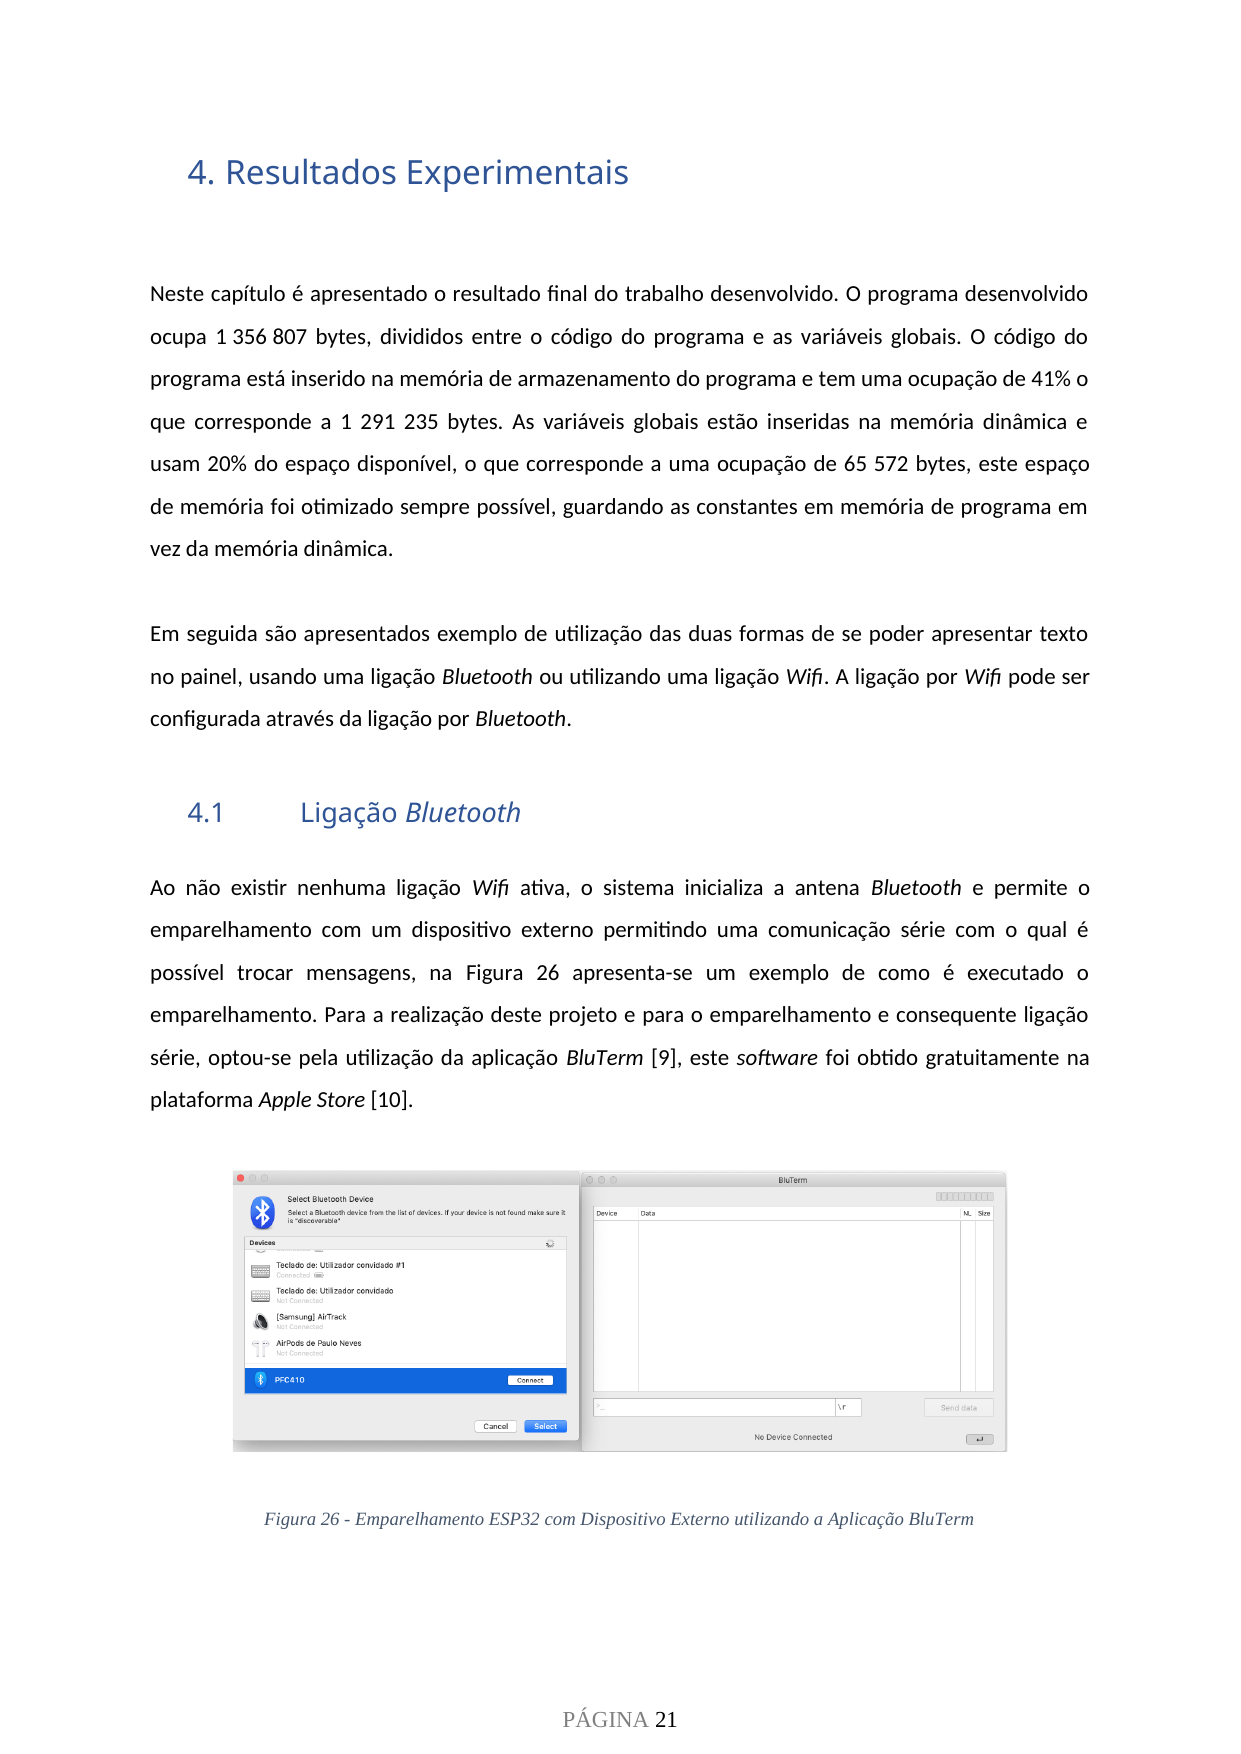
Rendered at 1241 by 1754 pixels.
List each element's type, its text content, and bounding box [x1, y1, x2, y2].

picture [232, 1170, 1008, 1452]
text Em seguida são apresentados exemplo de utilização das duas formas de se poder apresentar texto no painel, usando uma ligação Bluetooth ou utilizando uma ligação Wifi. A ligação por Wifi pode ser configurada através da ligação por Bluetooth. [150, 619, 1090, 733]
subtitle Ligação Bluetooth [187, 794, 1090, 831]
text Ao não existir nenhuma ligação Wifi ativa, o sistema inicializa a antena Bluetooth e permite o emparelhamento com um dispositivo externo permitindo uma comunicação série com o qual é possível trocar mensagens, na Figura 26 apresenta-se um exemplo de como é executado o emparelhamento. Para a realização deste projeto e para o emparelhamento e consequente ligação série, optou-se pela utilização da aplicação BluTerm, este software foi obtido gratuitamente na plataforma Apple Store. [150, 873, 1090, 1114]
text Figura 26 - Emparelhamento ESP32 com Dispositivo Externo utilizando a Aplicação BluTerm [150, 1507, 1090, 1529]
subtitle Resultados Experimentais [187, 149, 1090, 194]
text Neste capítulo é apresentado o resultado final do trabalho desenvolvido. O programa desenvolvido ocupa 1 356 807 bytes, divididos entre o código do programa e as variáveis globais. O código do programa está inserido na memória de armazenamento do programa e tem uma ocupação de 41% o que corresponde a 1 291 235 bytes. As variáveis globais estão inseridas na memória dinâmica e usam 20% do espaço disponível, o que corresponde a uma ocupação de 65 572 bytes, este espaço de memória foi otimizado sempre possível, guardando as constantes em memória de programa em vez da memória dinâmica. [150, 279, 1090, 563]
